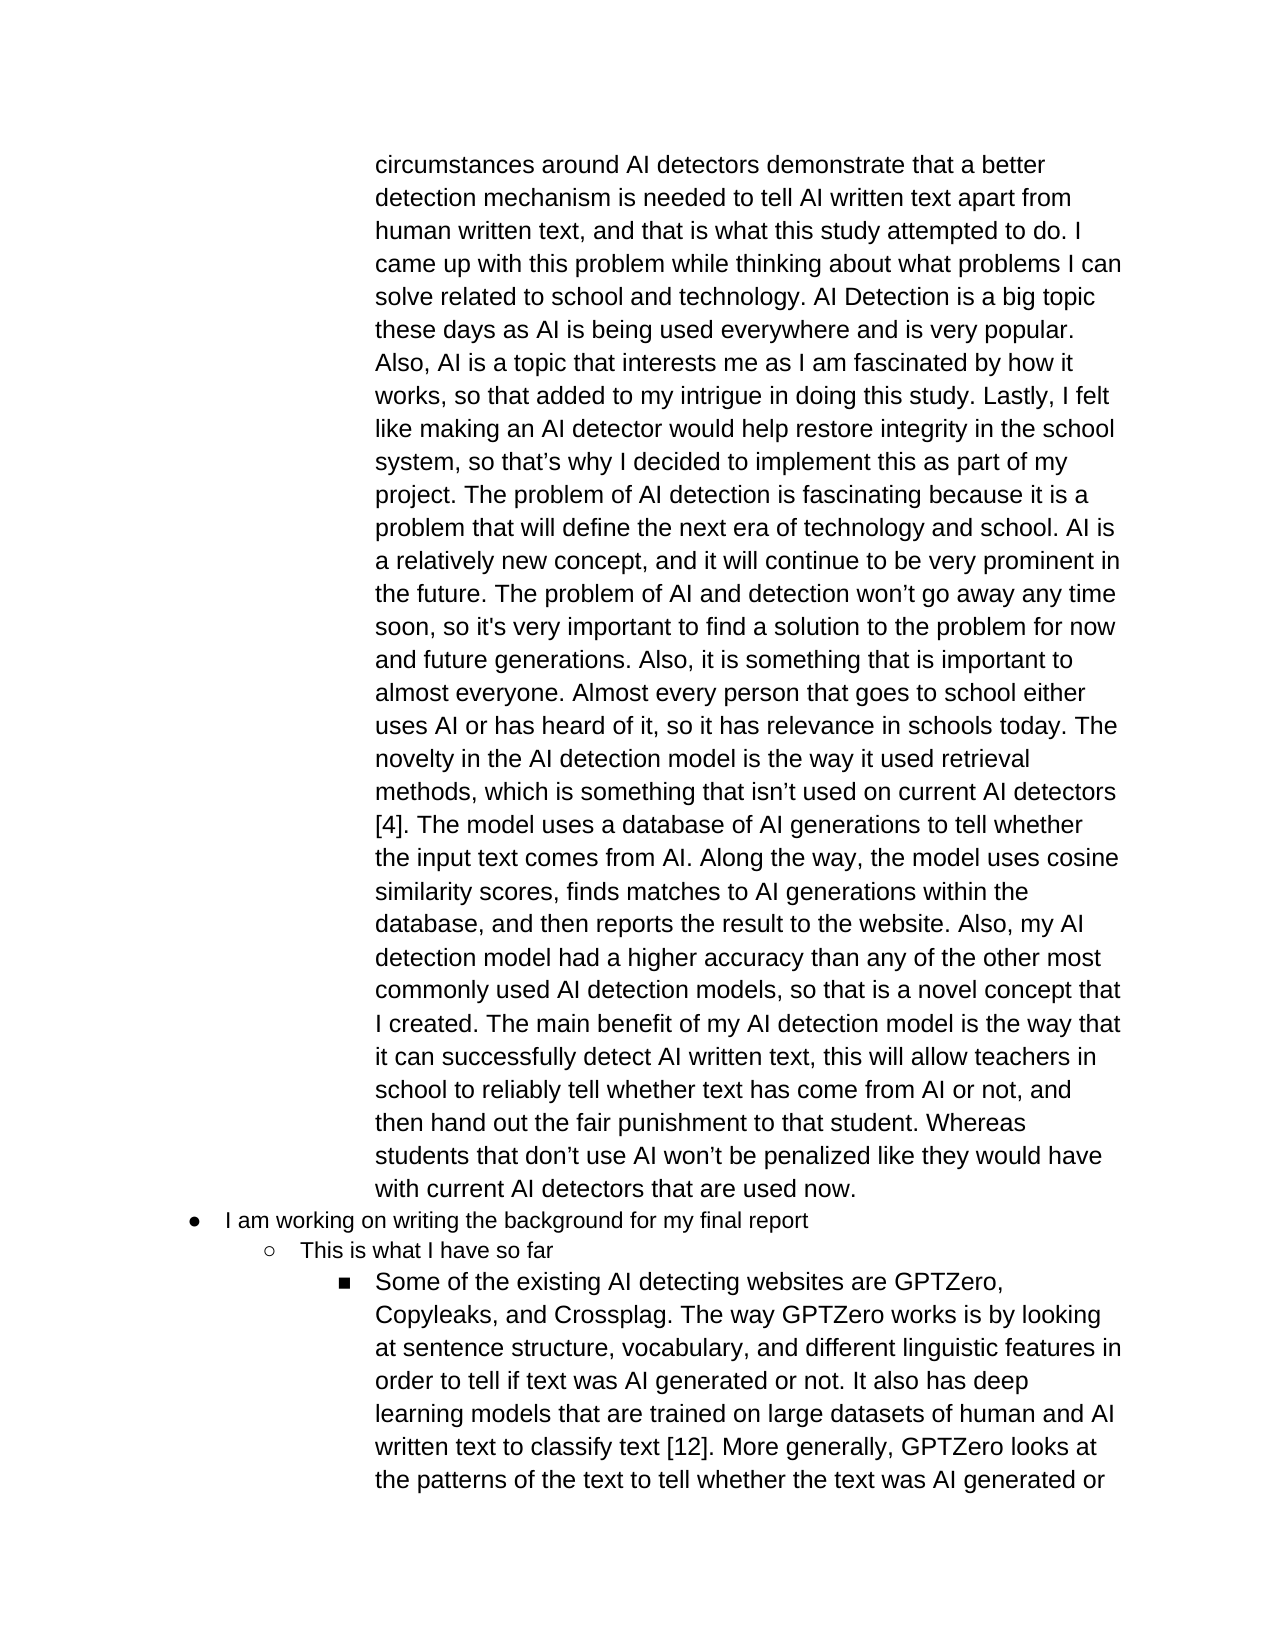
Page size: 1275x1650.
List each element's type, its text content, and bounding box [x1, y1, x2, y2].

list I am working on writing the background for my final report [187, 1207, 1125, 1233]
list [337, 150, 1125, 1202]
list This is what I have so far [262, 1237, 1125, 1263]
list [337, 1267, 1125, 1494]
